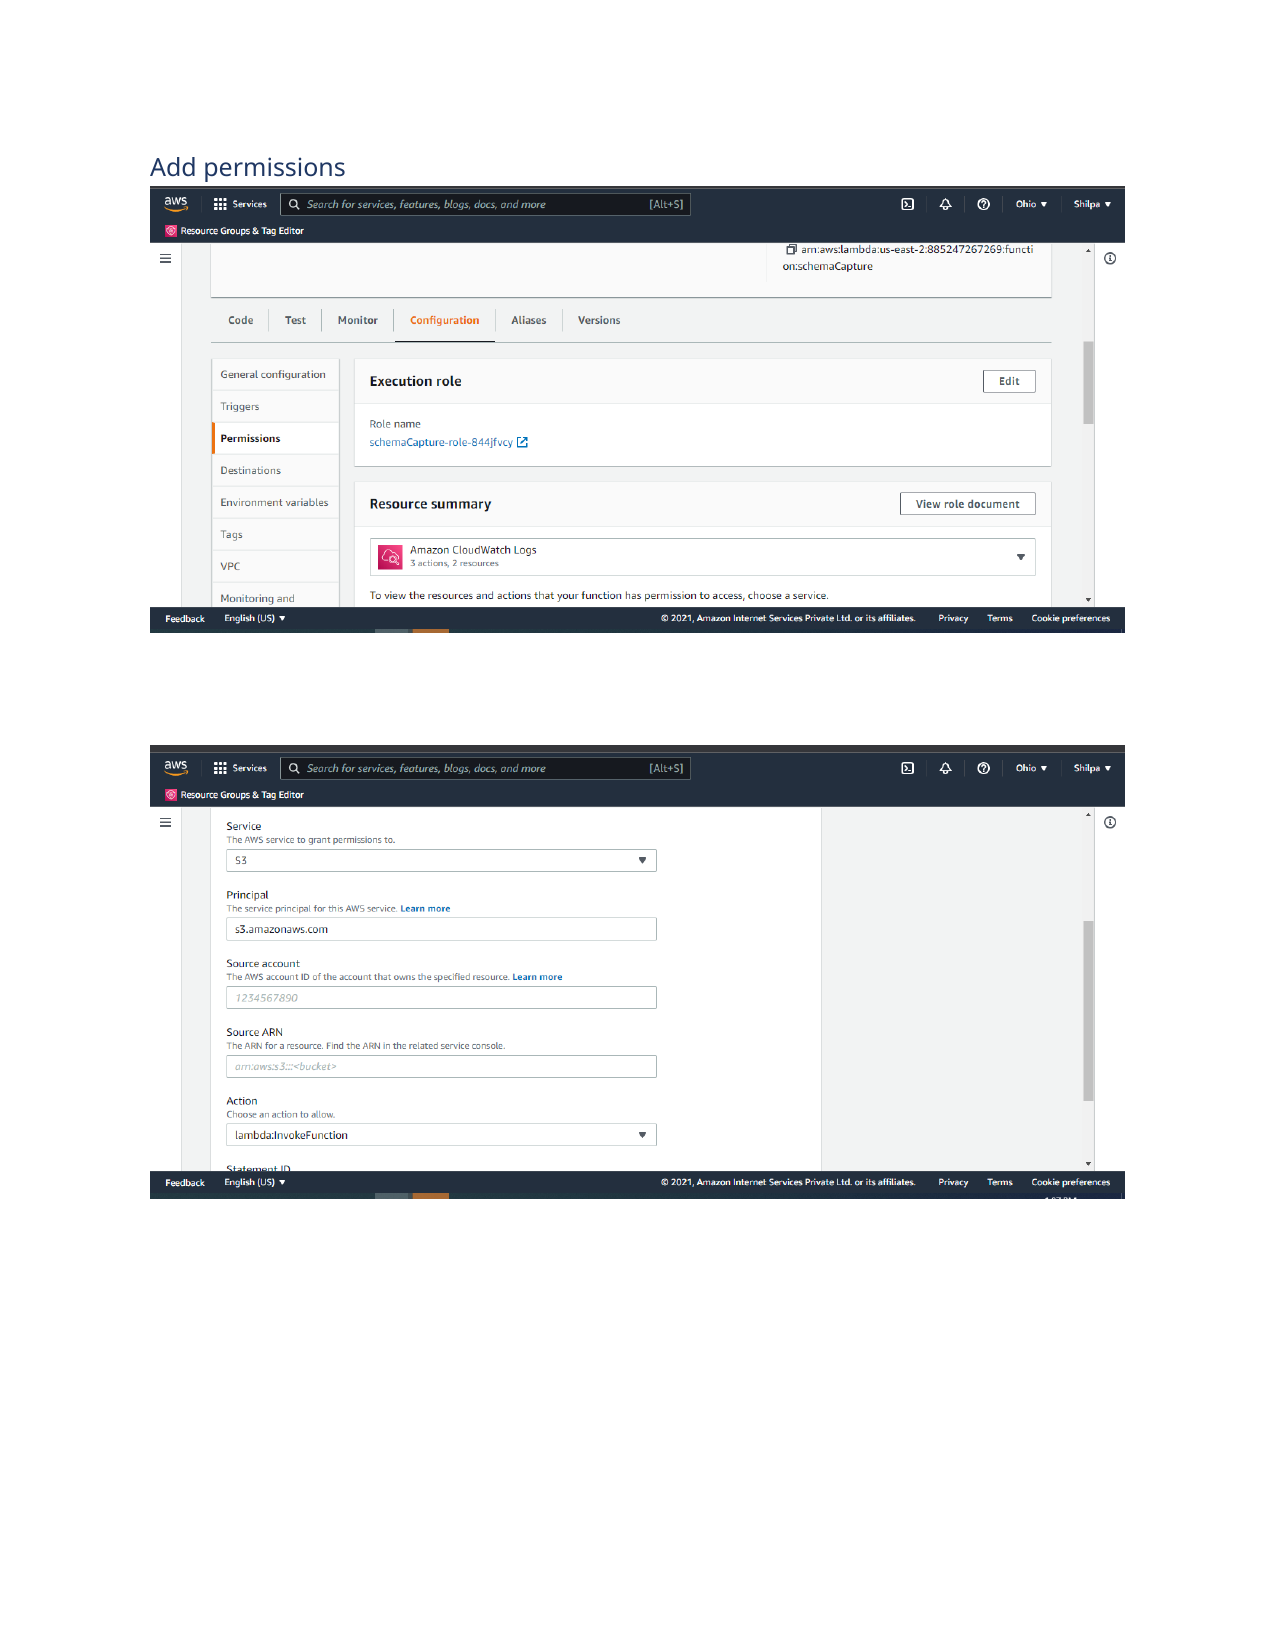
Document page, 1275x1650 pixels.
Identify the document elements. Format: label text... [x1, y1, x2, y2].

picture [150, 186, 1125, 633]
picture [150, 745, 1125, 1199]
subtitle Add permissions [150, 150, 1125, 184]
